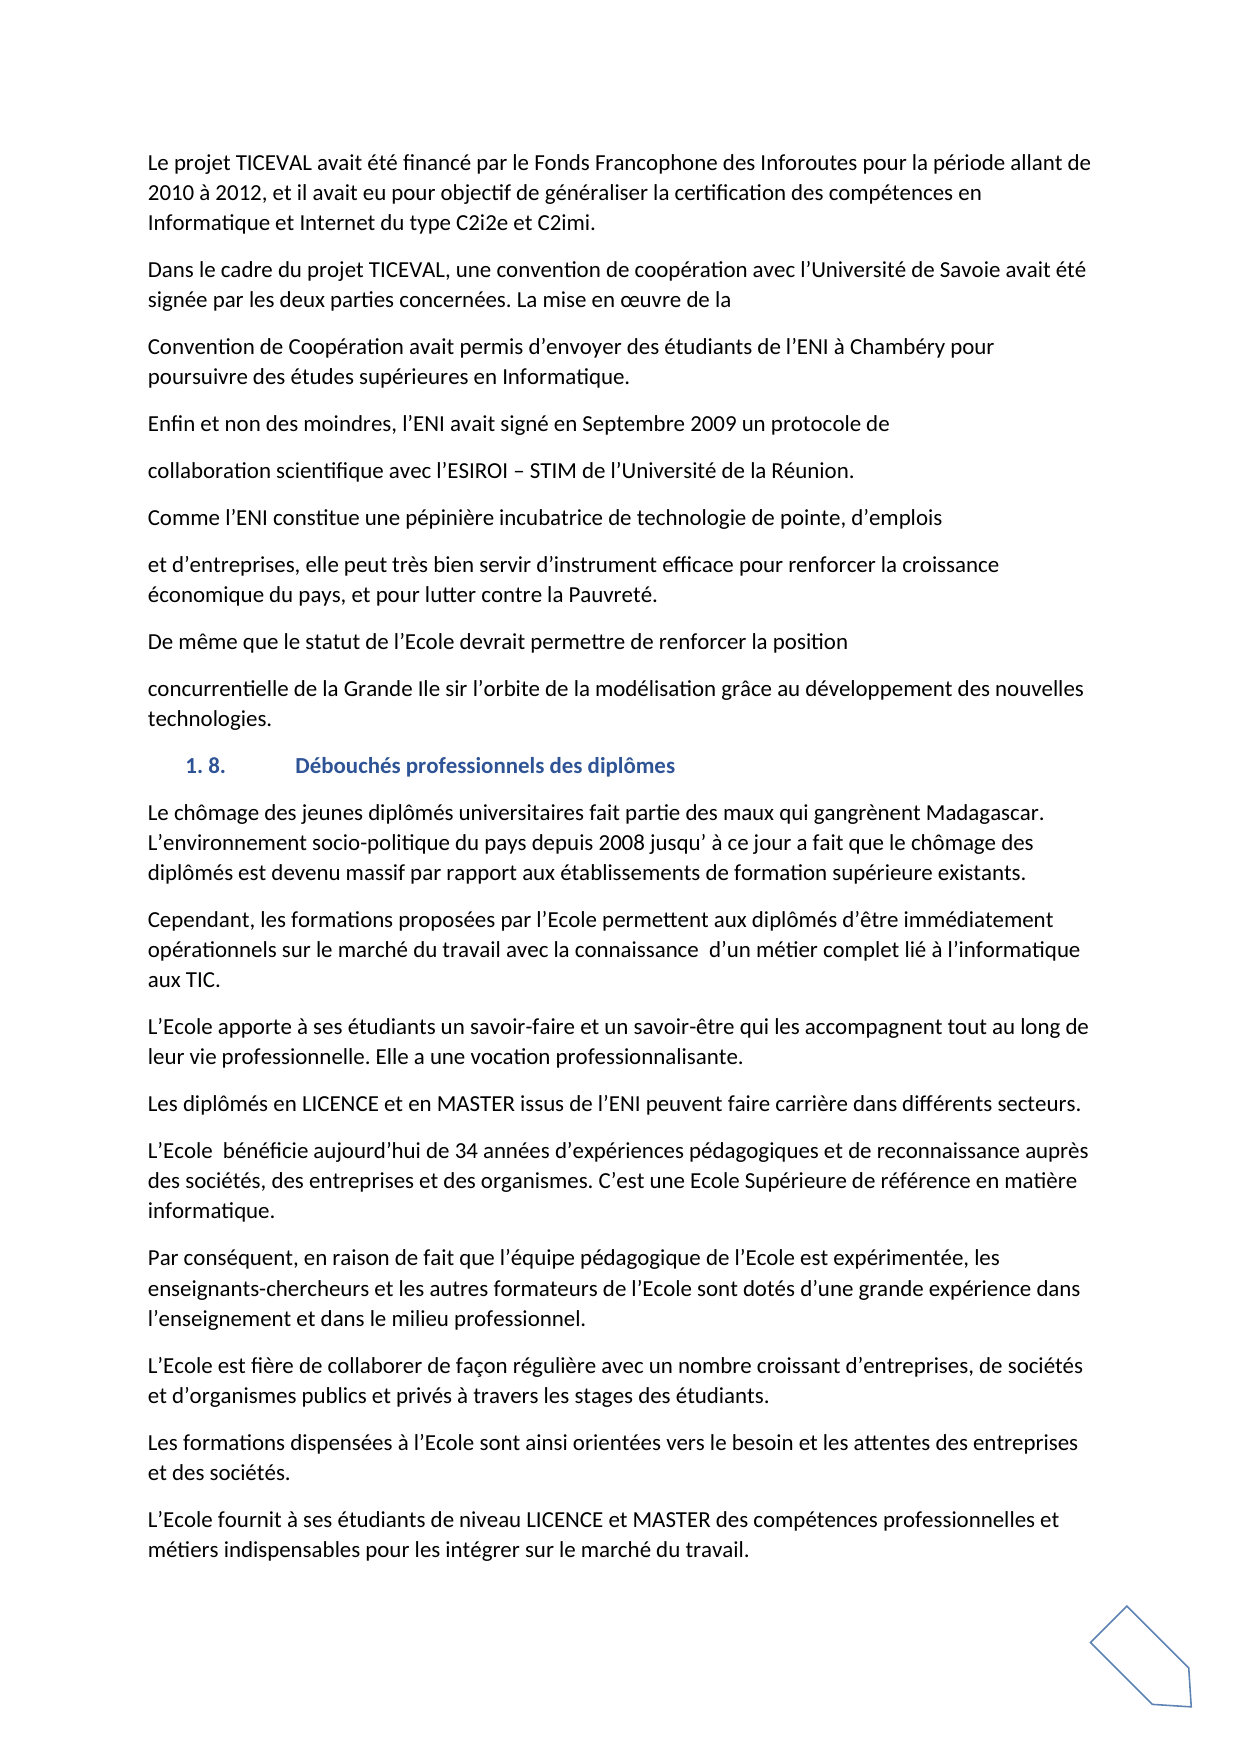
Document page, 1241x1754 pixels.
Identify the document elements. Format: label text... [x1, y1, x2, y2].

text De même que le statut de l’Ecole devrait permettre de renforcer la position [148, 627, 1093, 655]
text Les diplômés en LICENCE et en MASTER issus de l’ENI peuvent faire carrière dans différents secteurs. [148, 1089, 1093, 1117]
text Le chômage des jeunes diplômés universitaires fait partie des maux qui gangrènent Madagascar. L’environnement socio-politique du pays depuis 2008 jusqu’ à ce jour a fait que le chômage des diplômés est devenu massif par rapport aux établissements de formation supérieure existants. [148, 798, 1093, 886]
text L’Ecole bénéficie aujourd’hui de 34 années d’expériences pédagogiques et de reconnaissance auprès des sociétés, des entreprises et des organismes. C’est une Ecole Supérieure de référence en matière informatique. [148, 1136, 1093, 1224]
text collaboration scientifique avec l’ESIROI – STIM de l’Université de la Réunion. [148, 456, 1093, 484]
text Enfin et non des moindres, l’ENI avait signé en Septembre 2009 un protocole de [148, 409, 1093, 437]
text Par conséquent, en raison de fait que l’équipe pédagogique de l’Ecole est expérimentée, les enseignants-chercheurs et les autres formateurs de l’Ecole sont dotés d’une grande expérience dans l’enseignement et dans le milieu professionnel. [148, 1243, 1093, 1332]
text Le projet TICEVAL avait été financé par le Fonds Francophone des Inforoutes pour la période allant de 2010 à 2012, et il avait eu pour objectif de généraliser la certification des compétences en Informatique et Internet du type C2i2e et C2imi. [148, 148, 1093, 236]
text L’Ecole fournit à ses étudiants de niveau LICENCE et MASTER des compétences professionnelles et métiers indispensables pour les intégrer sur le marché du travail. [148, 1505, 1093, 1563]
list Débouchés professionnels des diplômes [185, 751, 1093, 779]
text Dans le cadre du projet TICEVAL, une convention de coopération avec l’Université de Savoie avait été signée par les deux parties concernées. La mise en œuvre de la [148, 255, 1093, 313]
text Les formations dispensées à l’Ecole sont ainsi orientées vers le besoin et les attentes des entreprises et des sociétés. [148, 1428, 1093, 1486]
text Cependant, les formations proposées par l’Ecole permettent aux diplômés d’être immédiatement opérationnels sur le marché du travail avec la connaissance d’un métier complet lié à l’informatique aux TIC. [148, 905, 1093, 993]
text Convention de Coopération avait permis d’envoyer des étudiants de l’ENI à Chambéry pour poursuivre des études supérieures en Informatique. [148, 332, 1093, 390]
text Comme l’ENI constitue une pépinière incubatrice de technologie de pointe, d’emplois [148, 503, 1093, 531]
text L’Ecole apporte à ses étudiants un savoir-faire et un savoir-être qui les accompagnent tout au long de leur vie professionnelle. Elle a une vocation professionnalisante. [148, 1012, 1093, 1070]
text concurrentielle de la Grande Ile sir l’orbite de la modélisation grâce au développement des nouvelles technologies. [148, 674, 1093, 732]
text L’Ecole est fière de collaborer de façon régulière avec un nombre croissant d’entreprises, de sociétés et d’organismes publics et privés à travers les stages des étudiants. [148, 1351, 1093, 1409]
text et d’entreprises, elle peut très bien servir d’instrument efficace pour renforcer la croissance économique du pays, et pour lutter contre la Pauvreté. [148, 550, 1093, 608]
